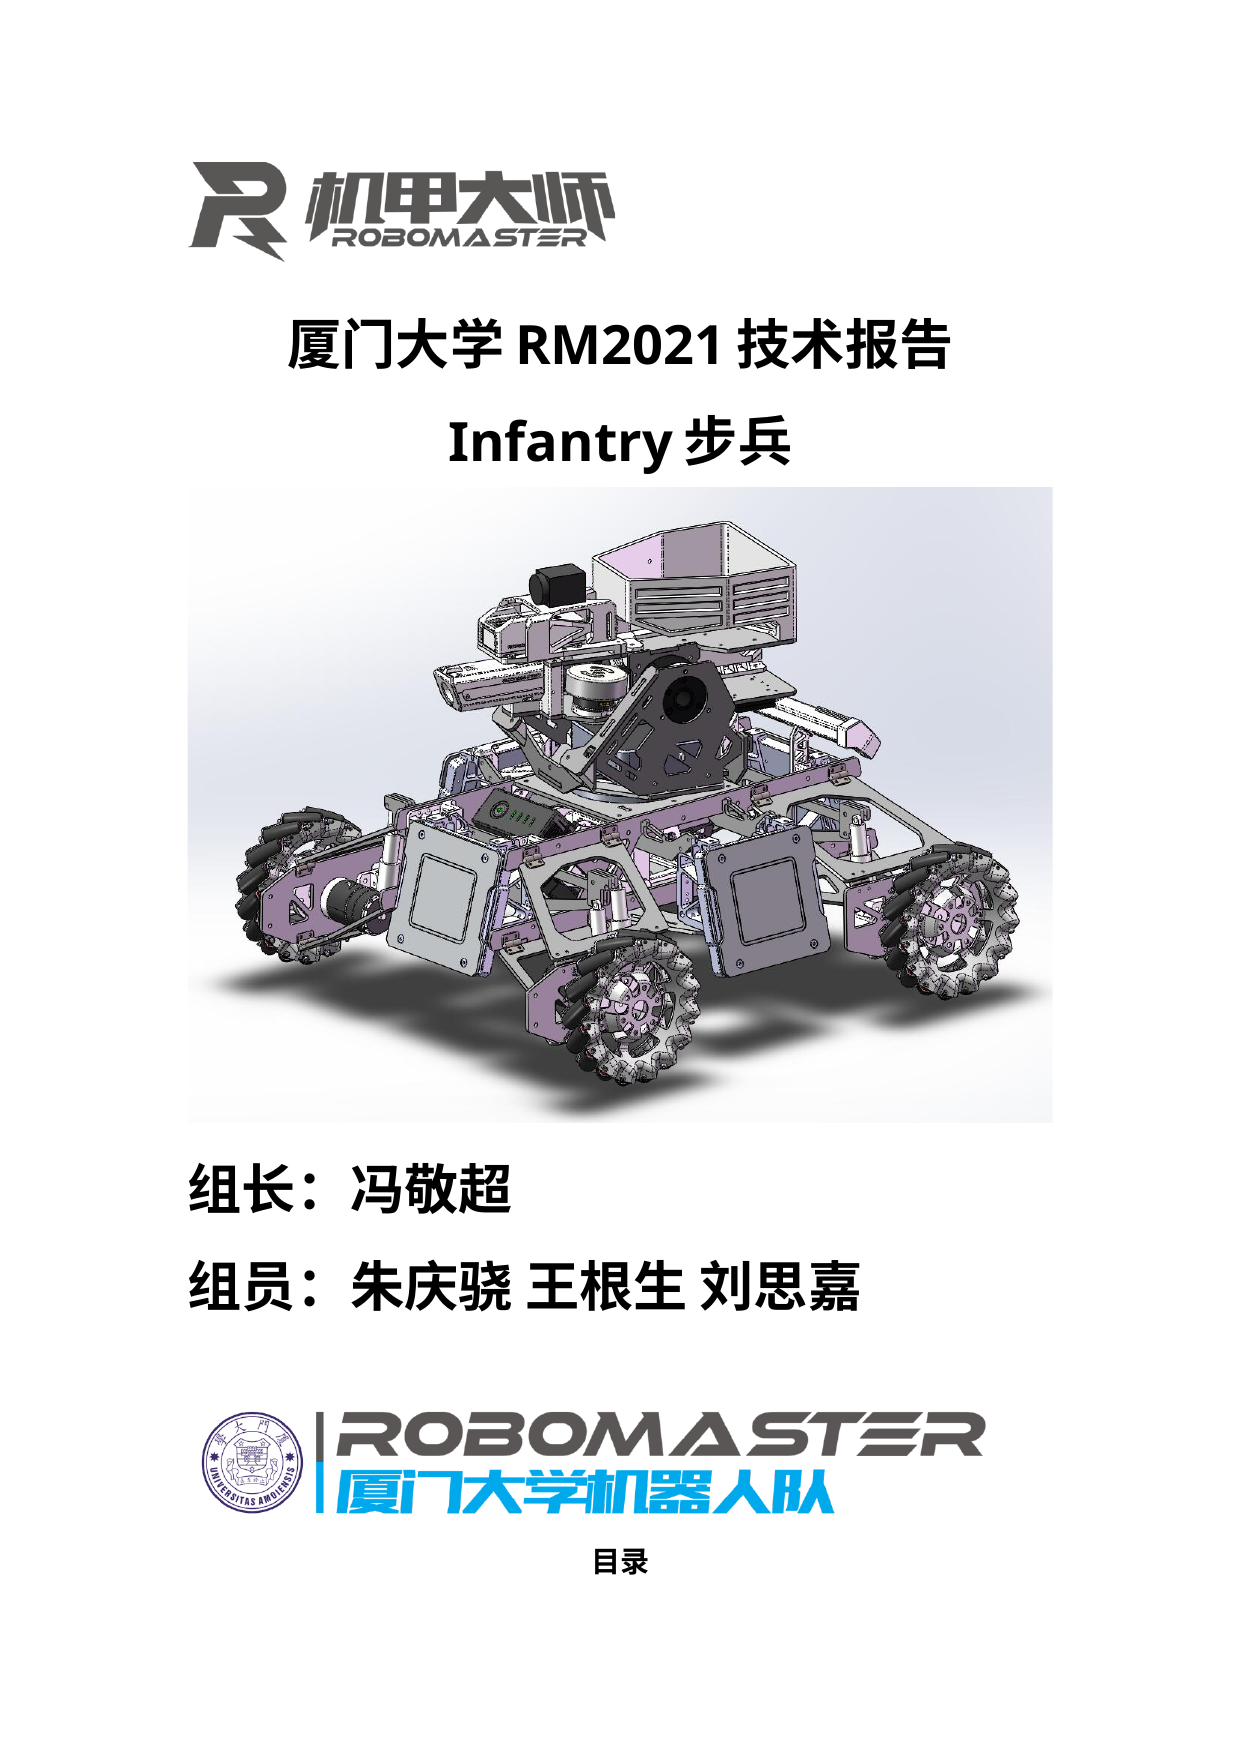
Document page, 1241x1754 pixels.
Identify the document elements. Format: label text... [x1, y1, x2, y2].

text 组员：朱庆骁 王根生 刘思嘉 [187, 1234, 1053, 1332]
text 厦门大学RM2021技术报告 [187, 292, 1053, 389]
text 组长：冯敬超 [187, 1137, 1053, 1234]
text Infantry步兵 [187, 389, 1053, 487]
picture [187, 162, 615, 262]
picture [187, 487, 1053, 1123]
text 目录 [187, 1527, 1053, 1592]
picture [187, 1397, 1052, 1527]
